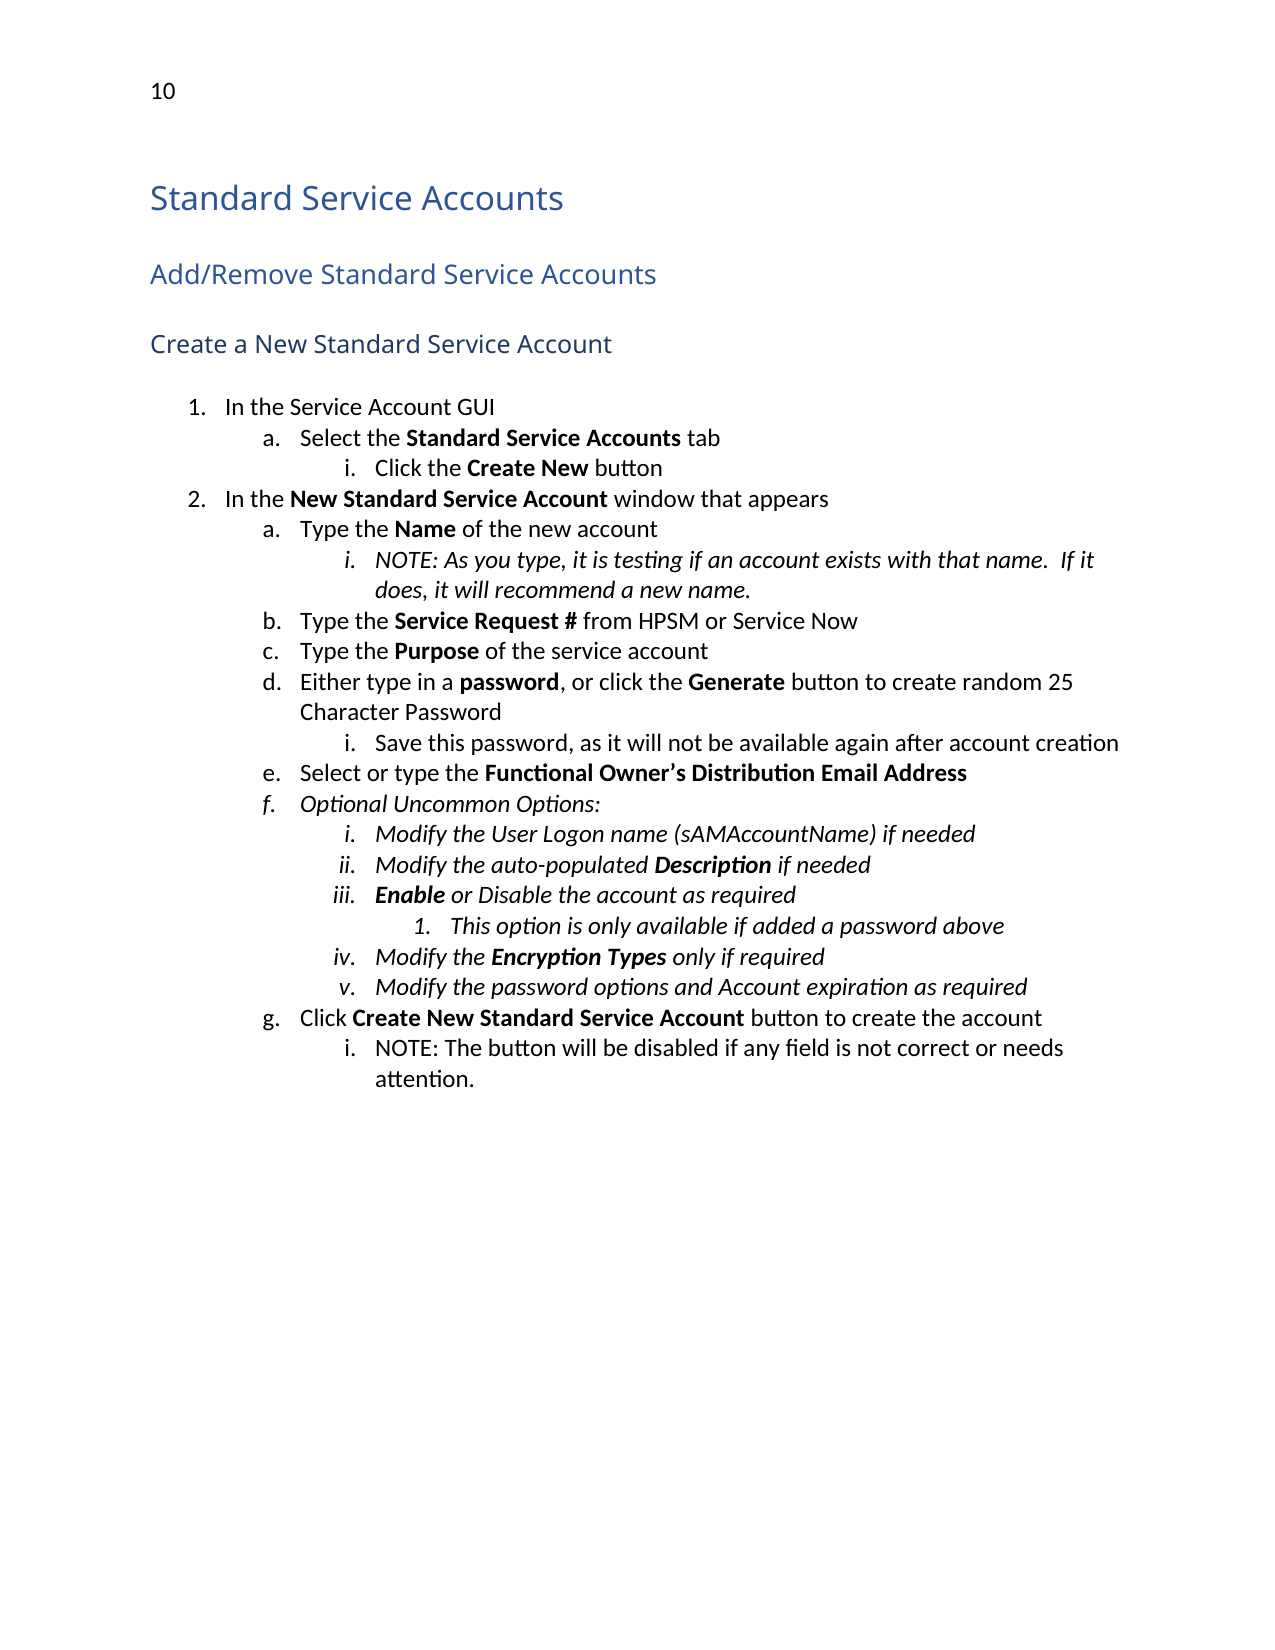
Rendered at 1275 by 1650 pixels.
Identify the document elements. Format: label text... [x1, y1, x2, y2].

list NOTE: As you type, it is testing if an account exists with that name. If it does, it will recommend a new name. [356, 544, 1125, 605]
list This option is only available if added a password above [412, 910, 1125, 941]
list Modify the User Logon name (sAMAccountName) if needed [356, 818, 1125, 849]
subtitle Standard Service Accounts [150, 175, 1125, 220]
list Type the Name of the new account [262, 513, 1125, 544]
list NOTE: The button will be disabled if any field is not correct or needs attention. [356, 1032, 1125, 1093]
list Optional Uncommon Options: [262, 788, 1125, 818]
list Click Create New Standard Service Account button to create the account [262, 1002, 1125, 1032]
subtitle Add/Remove Standard Service Accounts [150, 255, 1125, 292]
list In the Service Account GUI [187, 391, 1125, 422]
list Click the Create New button [356, 452, 1125, 483]
list Type the Purpose of the service account [262, 635, 1125, 666]
list Select the Standard Service Accounts tab [262, 422, 1125, 452]
list Enable or Disable the account as required [356, 879, 1125, 910]
list In the New Standard Service Account window that appears [187, 483, 1125, 513]
list Type the Service Request # from HPSM or Service Now [262, 605, 1125, 635]
list Select or type the Functional Owner’s Distribution Email Address [262, 757, 1125, 788]
list Modify the password options and Account expiration as required [356, 971, 1125, 1002]
list Save this password, as it will not be available again after account creation [356, 727, 1125, 757]
subtitle Create a New Standard Service Account [150, 327, 1125, 361]
list Modify the Encryption Types only if required [356, 941, 1125, 971]
list Modify the auto-populated Description if needed [356, 849, 1125, 879]
list Either type in a password, or click the Generate button to create random 25 Character Password [262, 666, 1125, 727]
